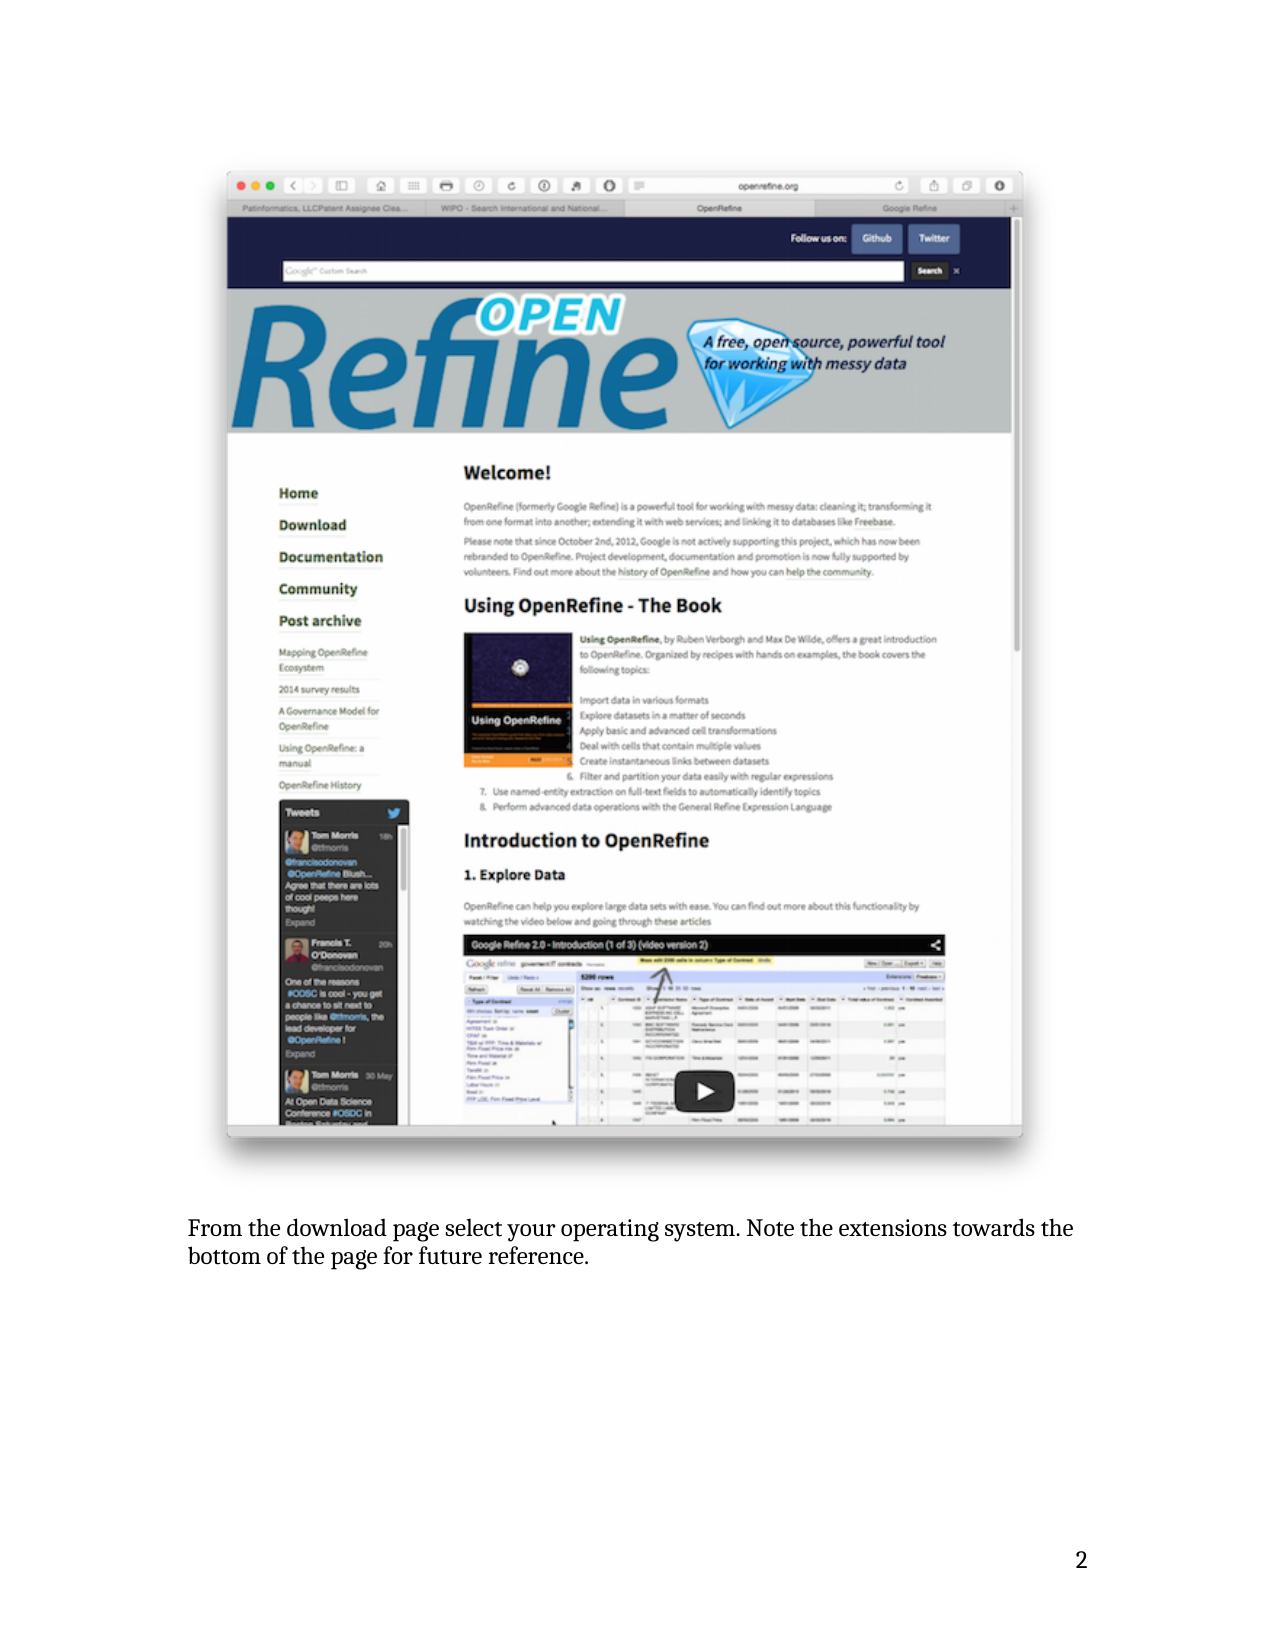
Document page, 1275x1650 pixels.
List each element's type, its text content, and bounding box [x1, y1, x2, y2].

picture [187, 150, 1063, 1195]
text From the download page select your operating system. Note the extensions towards the bottom of the page for future reference. [187, 1213, 1087, 1271]
